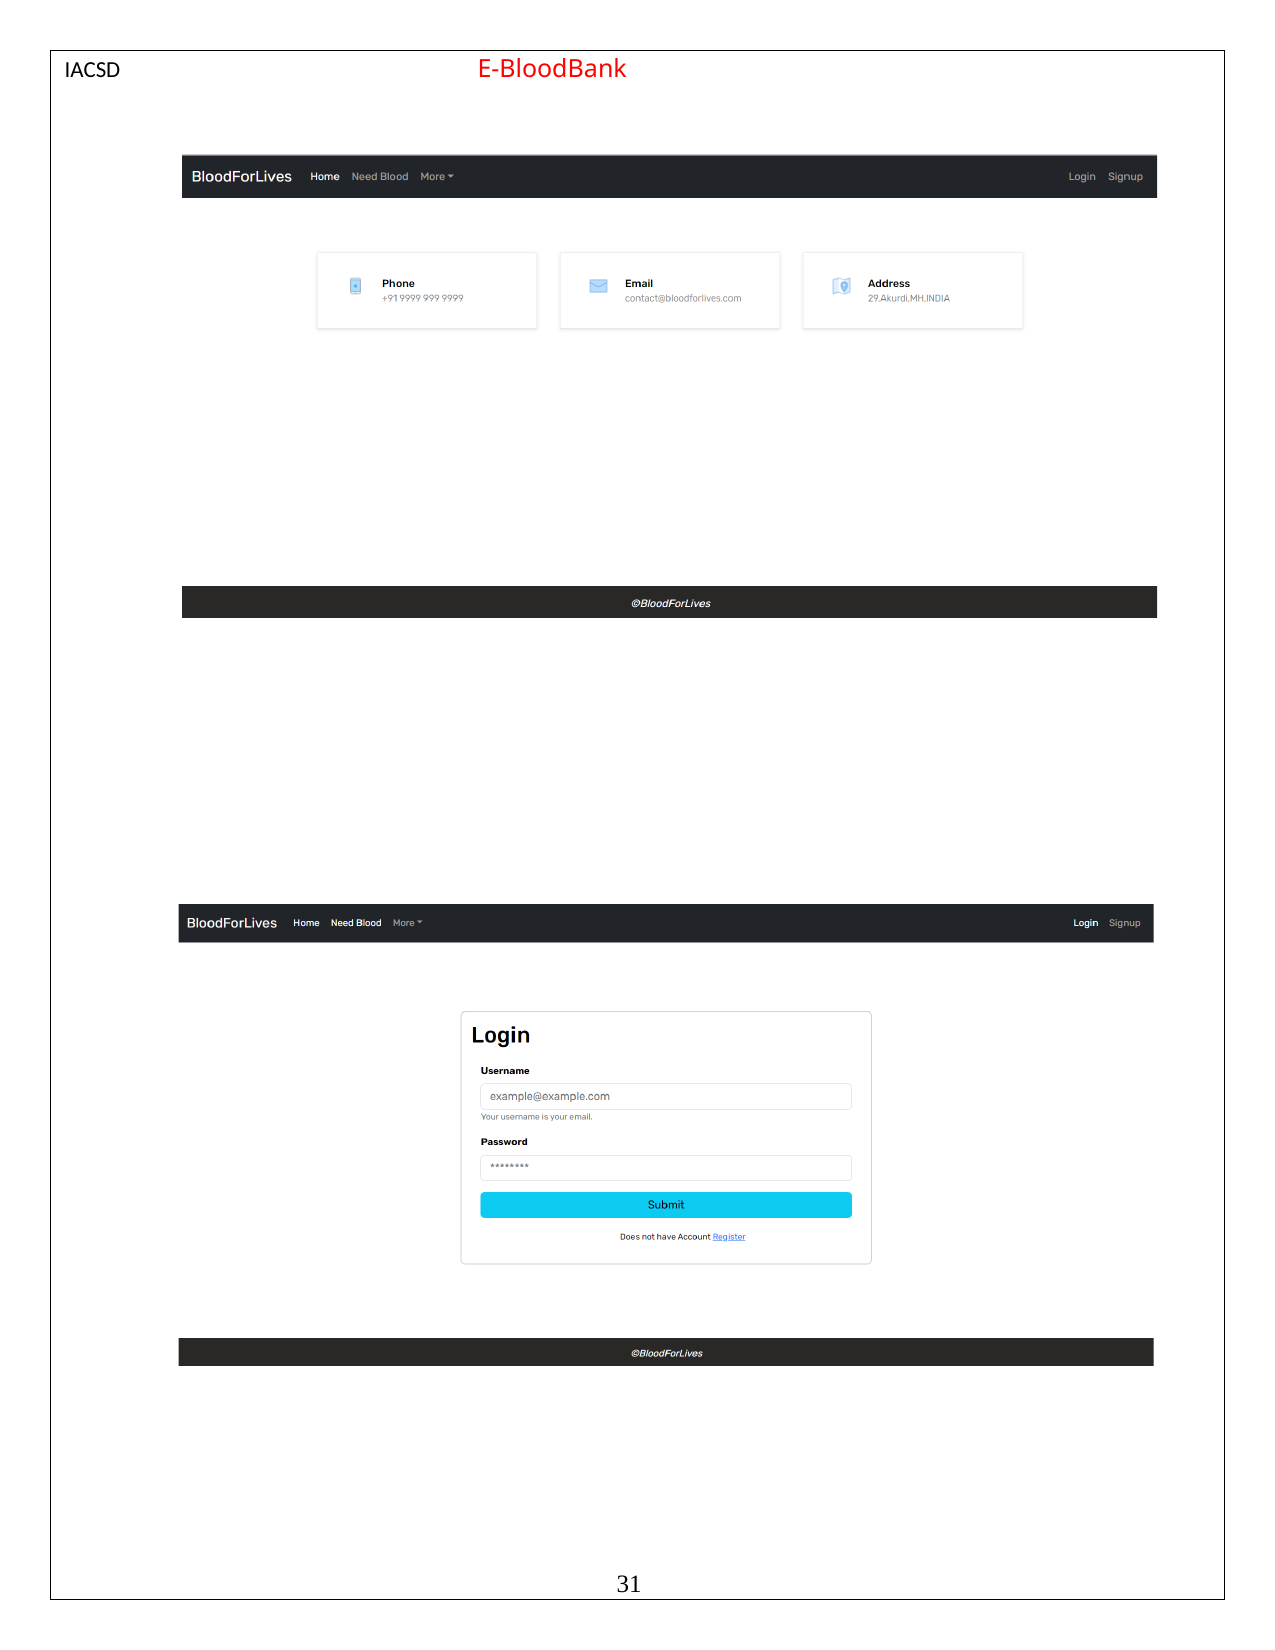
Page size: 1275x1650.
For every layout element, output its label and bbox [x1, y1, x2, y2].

picture [182, 154, 1158, 618]
picture [178, 904, 1154, 1366]
